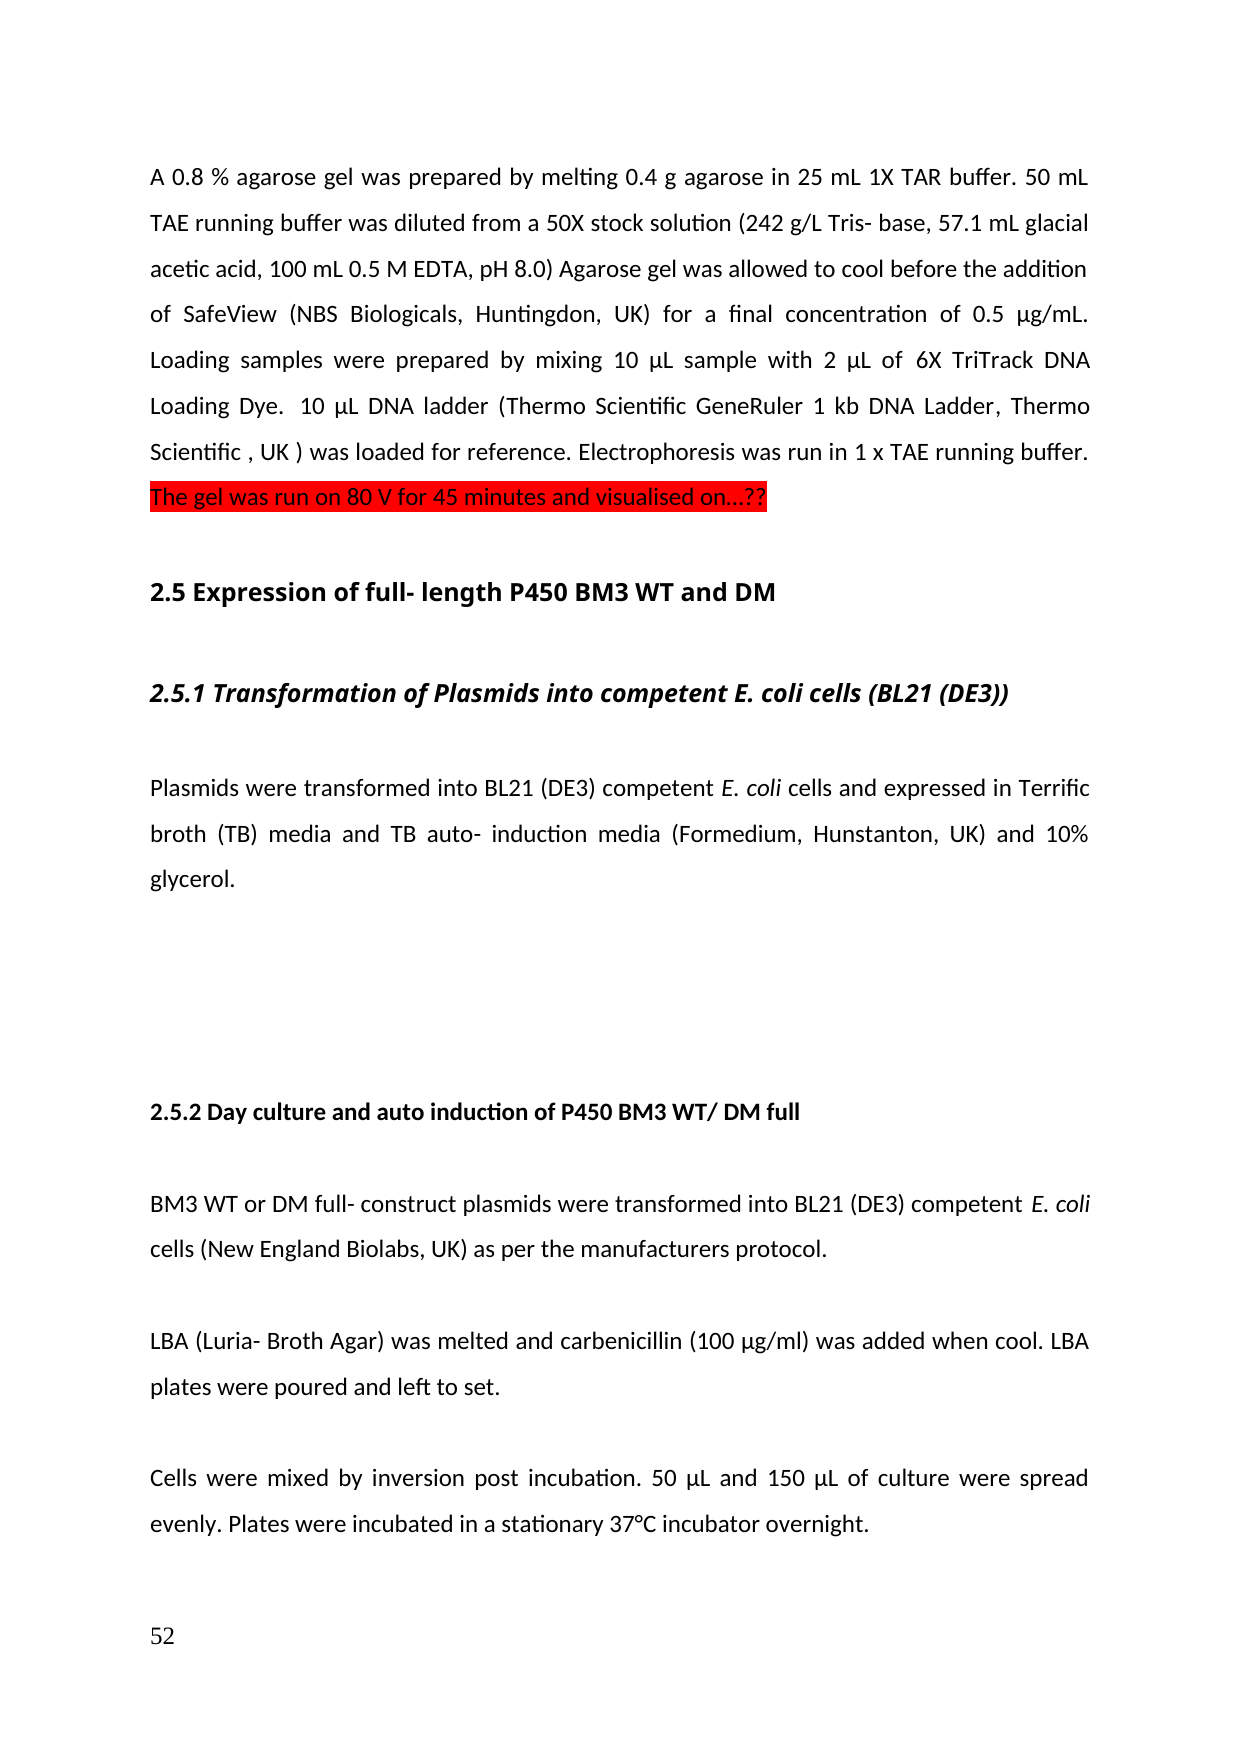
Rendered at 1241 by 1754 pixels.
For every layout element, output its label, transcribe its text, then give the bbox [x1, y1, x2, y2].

text A 0.8 % agarose gel was prepared by melting 0.4 g agarose in 25 mL 1X TAR buffer. 50 mL TAE running buffer was diluted from a 50X stock solution (242 g/L Tris- base, 57.1 mL glacial acetic acid, 100 mL 0.5 M EDTA, pH 8.0) Agarose gel was allowed to cool before the addition of SafeView (NBS Biologicals, Huntingdon, UK) for a final concentration of 0.5 μg/mL. Loading samples were prepared by mixing 10 µL sample with 2 µL of 6X TriTrack DNA Loading Dye. 10 µL DNA ladder (Thermo Scientific GeneRuler 1 kb DNA Ladder, Thermo Scientific , UK ) was loaded for reference. Electrophoresis was run in 1 x TAE running buffer. The gel was run on 80 V for 45 minutes and visualised on…?? [150, 161, 1090, 512]
text LBA (Luria- Broth Agar) was melted and carbenicillin (100 µg/ml) was added when cool. LBA plates were poured and left to set. [150, 1325, 1090, 1401]
subtitle 2.5 Expression of full- length P450 BM3 WT and DM [150, 574, 1090, 608]
text Plasmids were transformed into BL21 (DE3) competent E. coli cells and expressed in Terrific broth (TB) media and TB auto- induction media (Formedium, Hunstanton, UK) and 10% glycerol. [150, 772, 1090, 894]
text BM3 WT or DM full- construct plasmids were transformed into BL21 (DE3) competent E. coli cells (New England Biolabs, UK) as per the manufacturers protocol. [150, 1188, 1090, 1264]
subtitle 2.5.2 Day culture and auto induction of P450 BM3 WT/ DM full [150, 1096, 1090, 1127]
text Cells were mixed by inversion post incubation. 50 µL and 150 µL of culture were spread evenly. Plates were incubated in a stationary 37°C incubator overnight. [150, 1462, 1090, 1538]
subtitle 2.5.1 Transformation of Plasmids into competent E. coli cells (BL21 (DE3)) [150, 675, 1090, 709]
